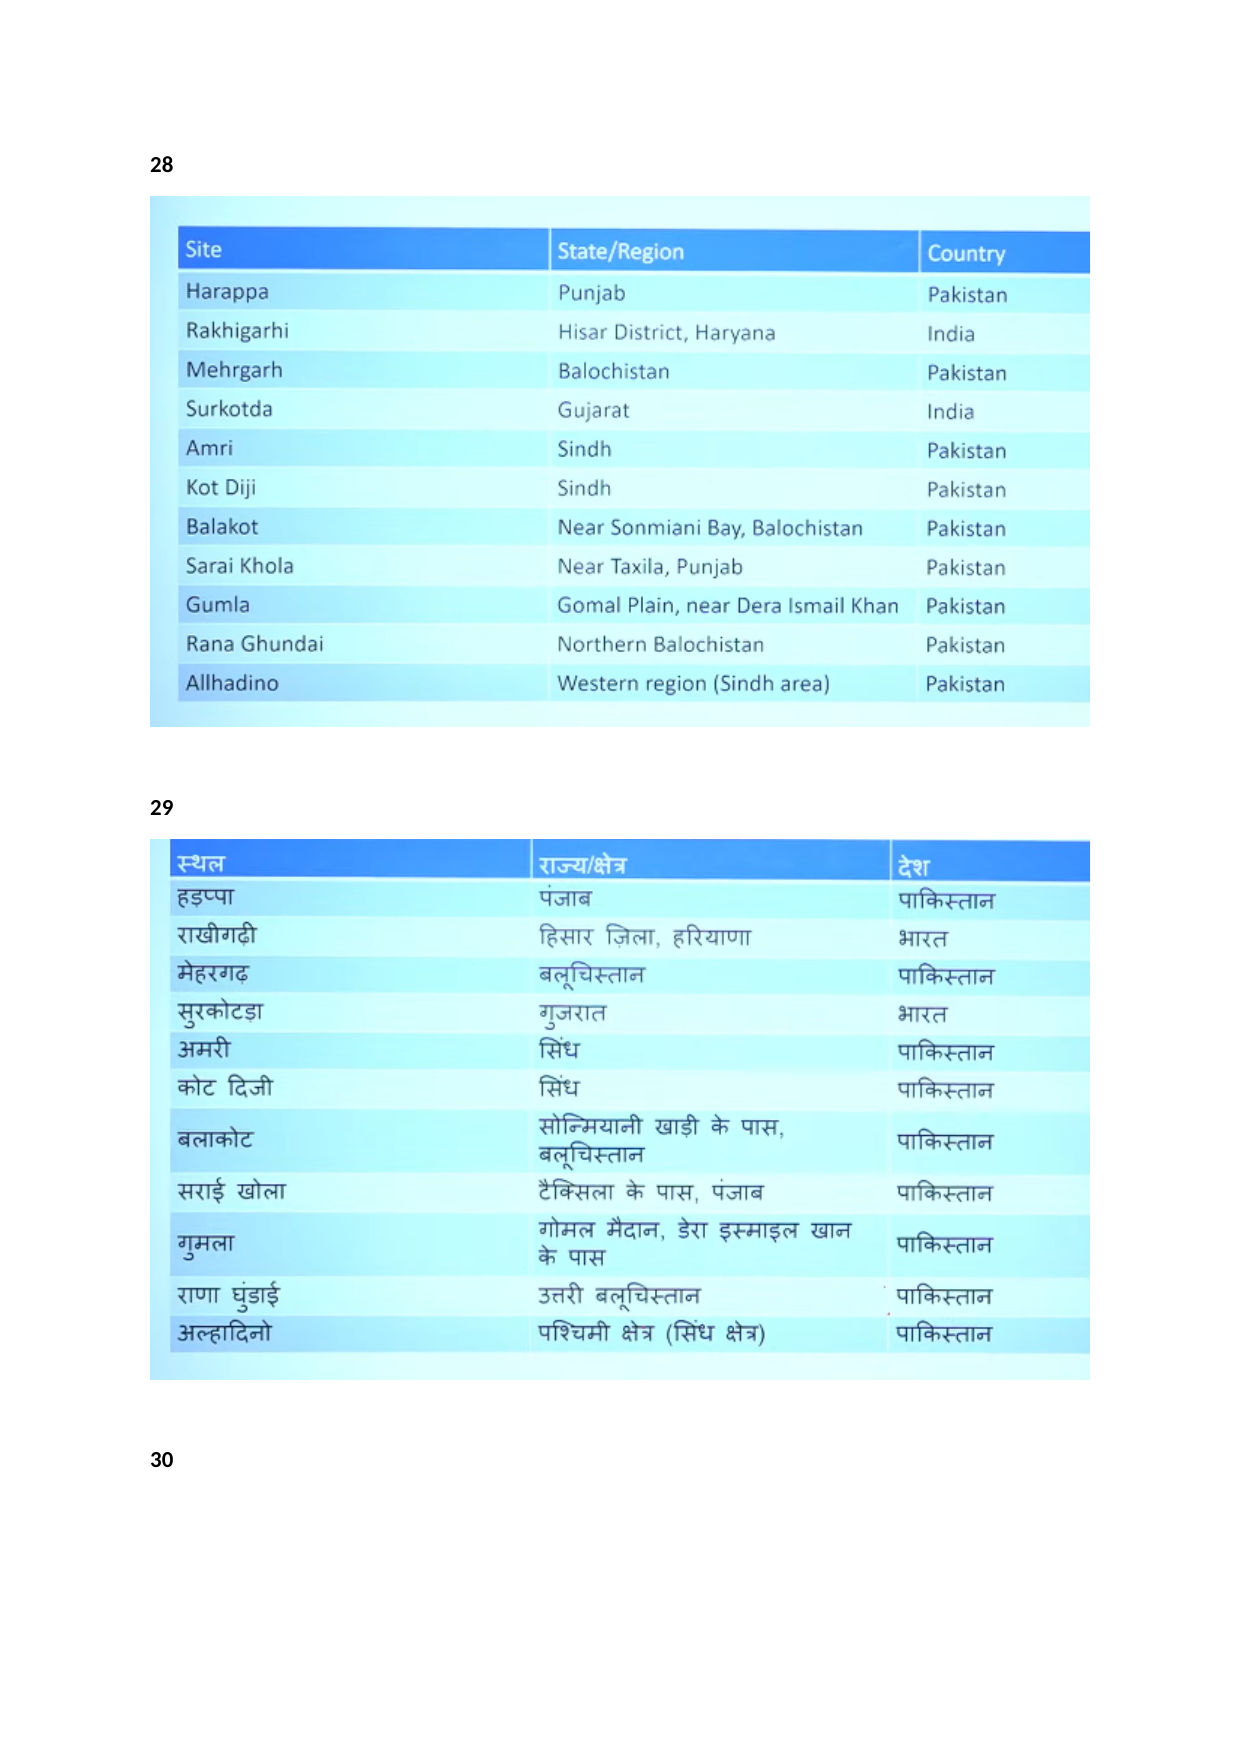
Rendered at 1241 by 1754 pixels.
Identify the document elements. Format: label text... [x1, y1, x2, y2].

text 29 [150, 793, 1090, 821]
picture [150, 839, 1091, 1380]
text 28 [150, 150, 1090, 178]
picture [150, 196, 1091, 727]
text 30 [150, 1445, 1090, 1473]
